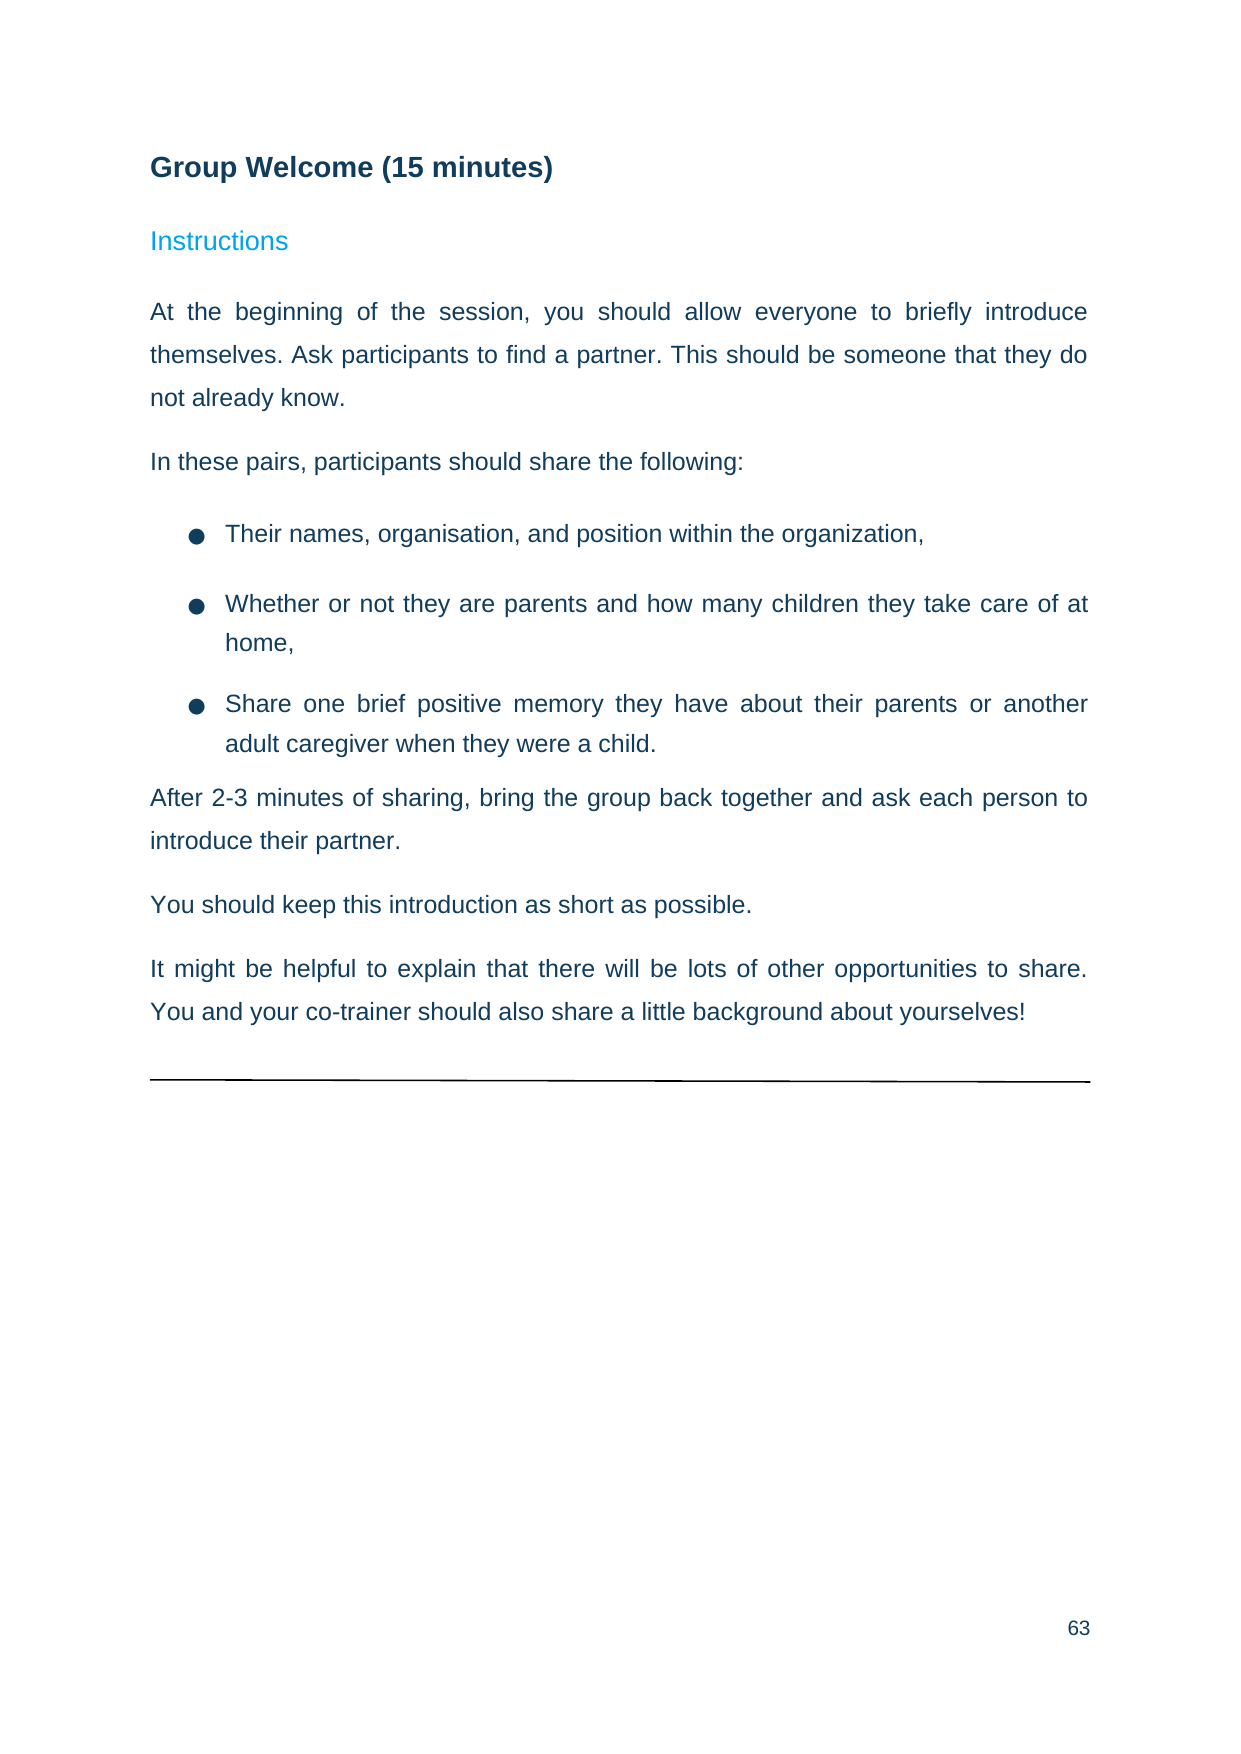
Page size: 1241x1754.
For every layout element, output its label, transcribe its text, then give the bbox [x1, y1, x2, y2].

list Share one brief positive memory they have about their parents or another adult caregiver when they were a child. [187, 682, 1090, 758]
text After 2-3 minutes of sharing, bring the group back together and ask each person to introduce their partner. [150, 783, 1090, 855]
text You should keep this introduction as short as possible. [150, 890, 1090, 919]
text At the beginning of the session, you should allow everyone to briefly introduce themselves. Ask participants to find a partner. This should be someone that they do not already know. [150, 297, 1090, 412]
text It might be helpful to explain that there will be lots of other opportunities to share. You and your co-trainer should also share a little background about yourselves! [150, 954, 1090, 1026]
list Whether or not they are parents and how many children they take care of at home, [187, 581, 1090, 657]
text In these pairs, participants should share the following: [150, 447, 1090, 476]
list Their names, organisation, and position within the organization, [187, 511, 1090, 554]
subtitle Group Welcome (15 minutes) [150, 150, 1090, 183]
subtitle Instructions [150, 225, 1090, 257]
